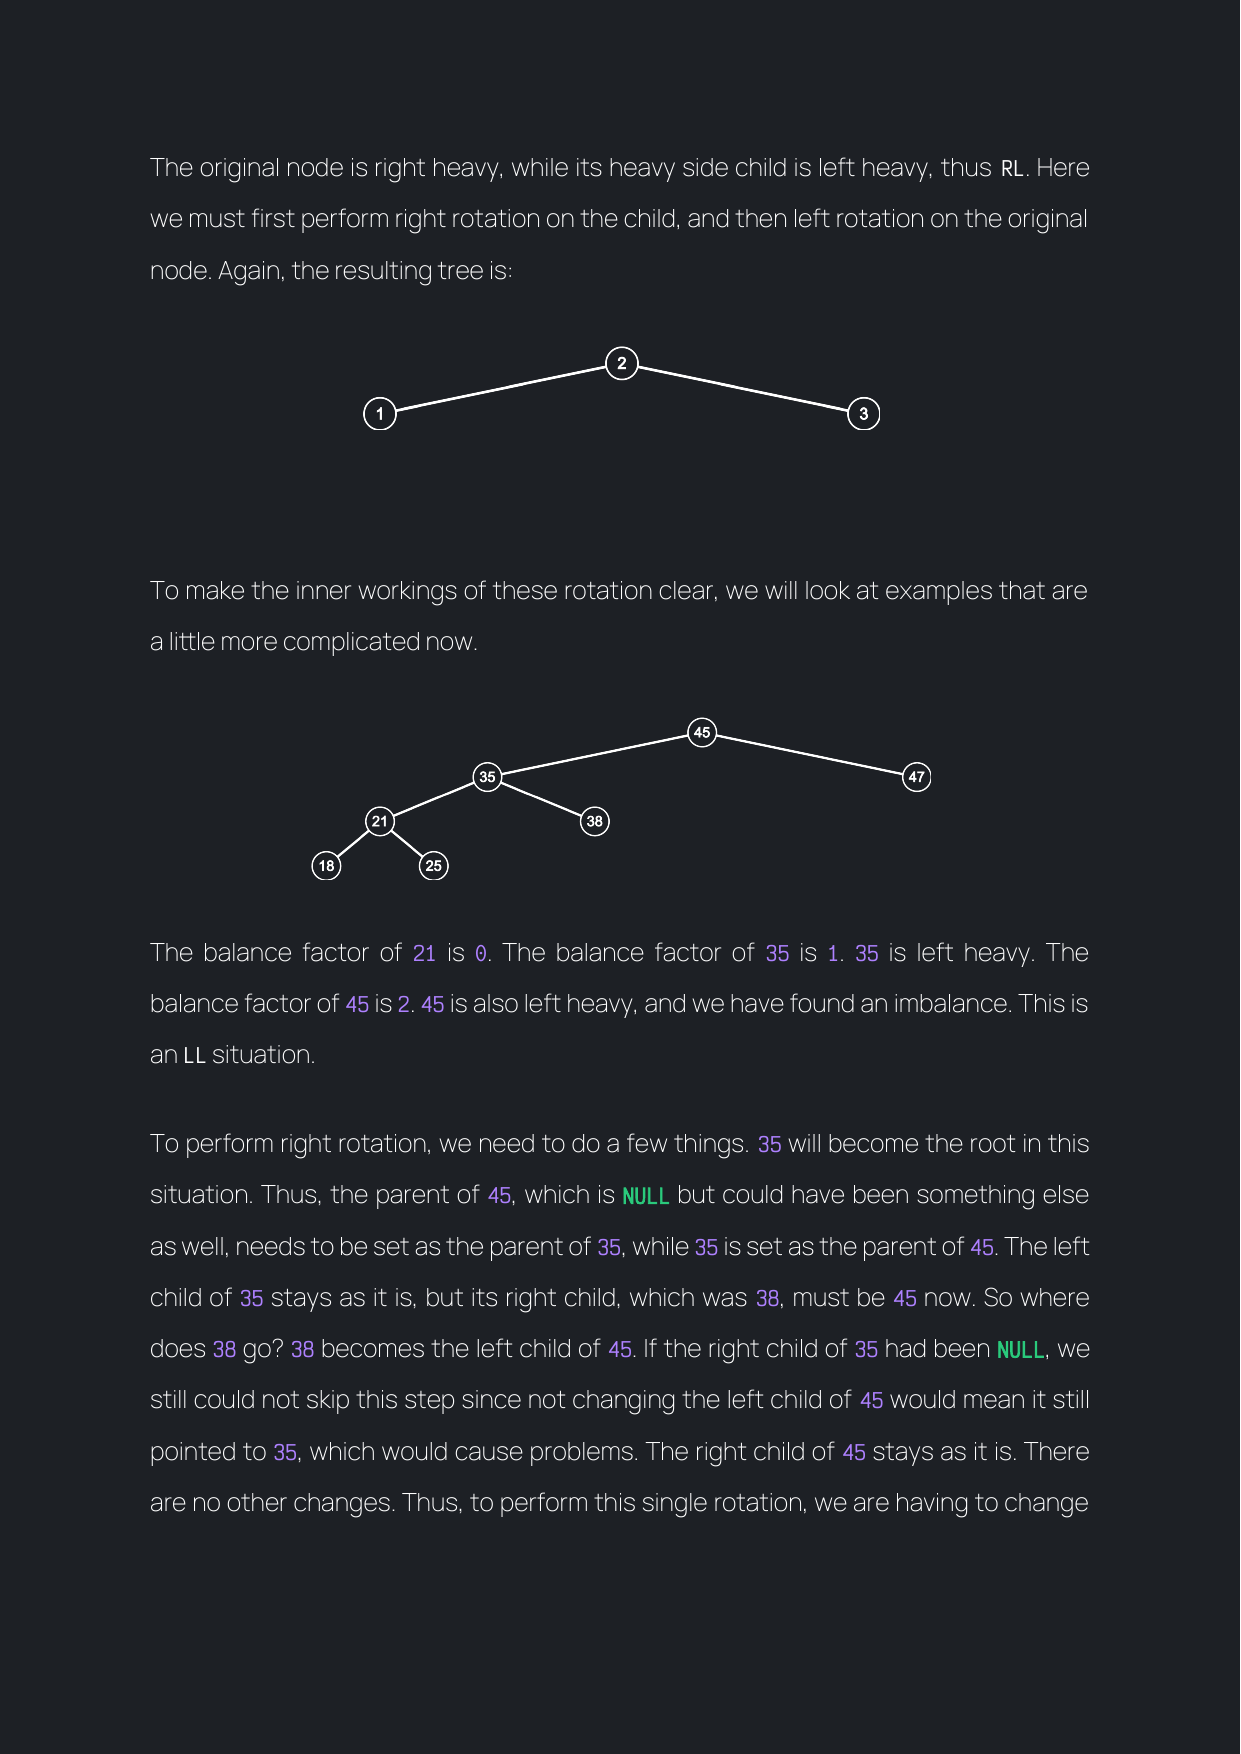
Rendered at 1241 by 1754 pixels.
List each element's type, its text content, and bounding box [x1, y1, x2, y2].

text The original node is right heavy, while its heavy side child is left heavy, thus RL. Here we must first perform right rotation on the child, and then left rotation on the original node. Again, the resulting tree is: [150, 150, 1090, 287]
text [150, 1126, 1090, 1519]
text To make the inner workings of these rotation clear, we will look at examples that are a little more complicated now. [150, 572, 1090, 658]
picture [360, 341, 880, 430]
picture [309, 712, 931, 880]
text The balance factor of 21 is 0. The balance factor of 35 is 1. 35 is left heavy. The balance factor of 45 is 2. 45 is also left heavy, and we have found an imbalance. This is an LL situation. [150, 934, 1090, 1071]
